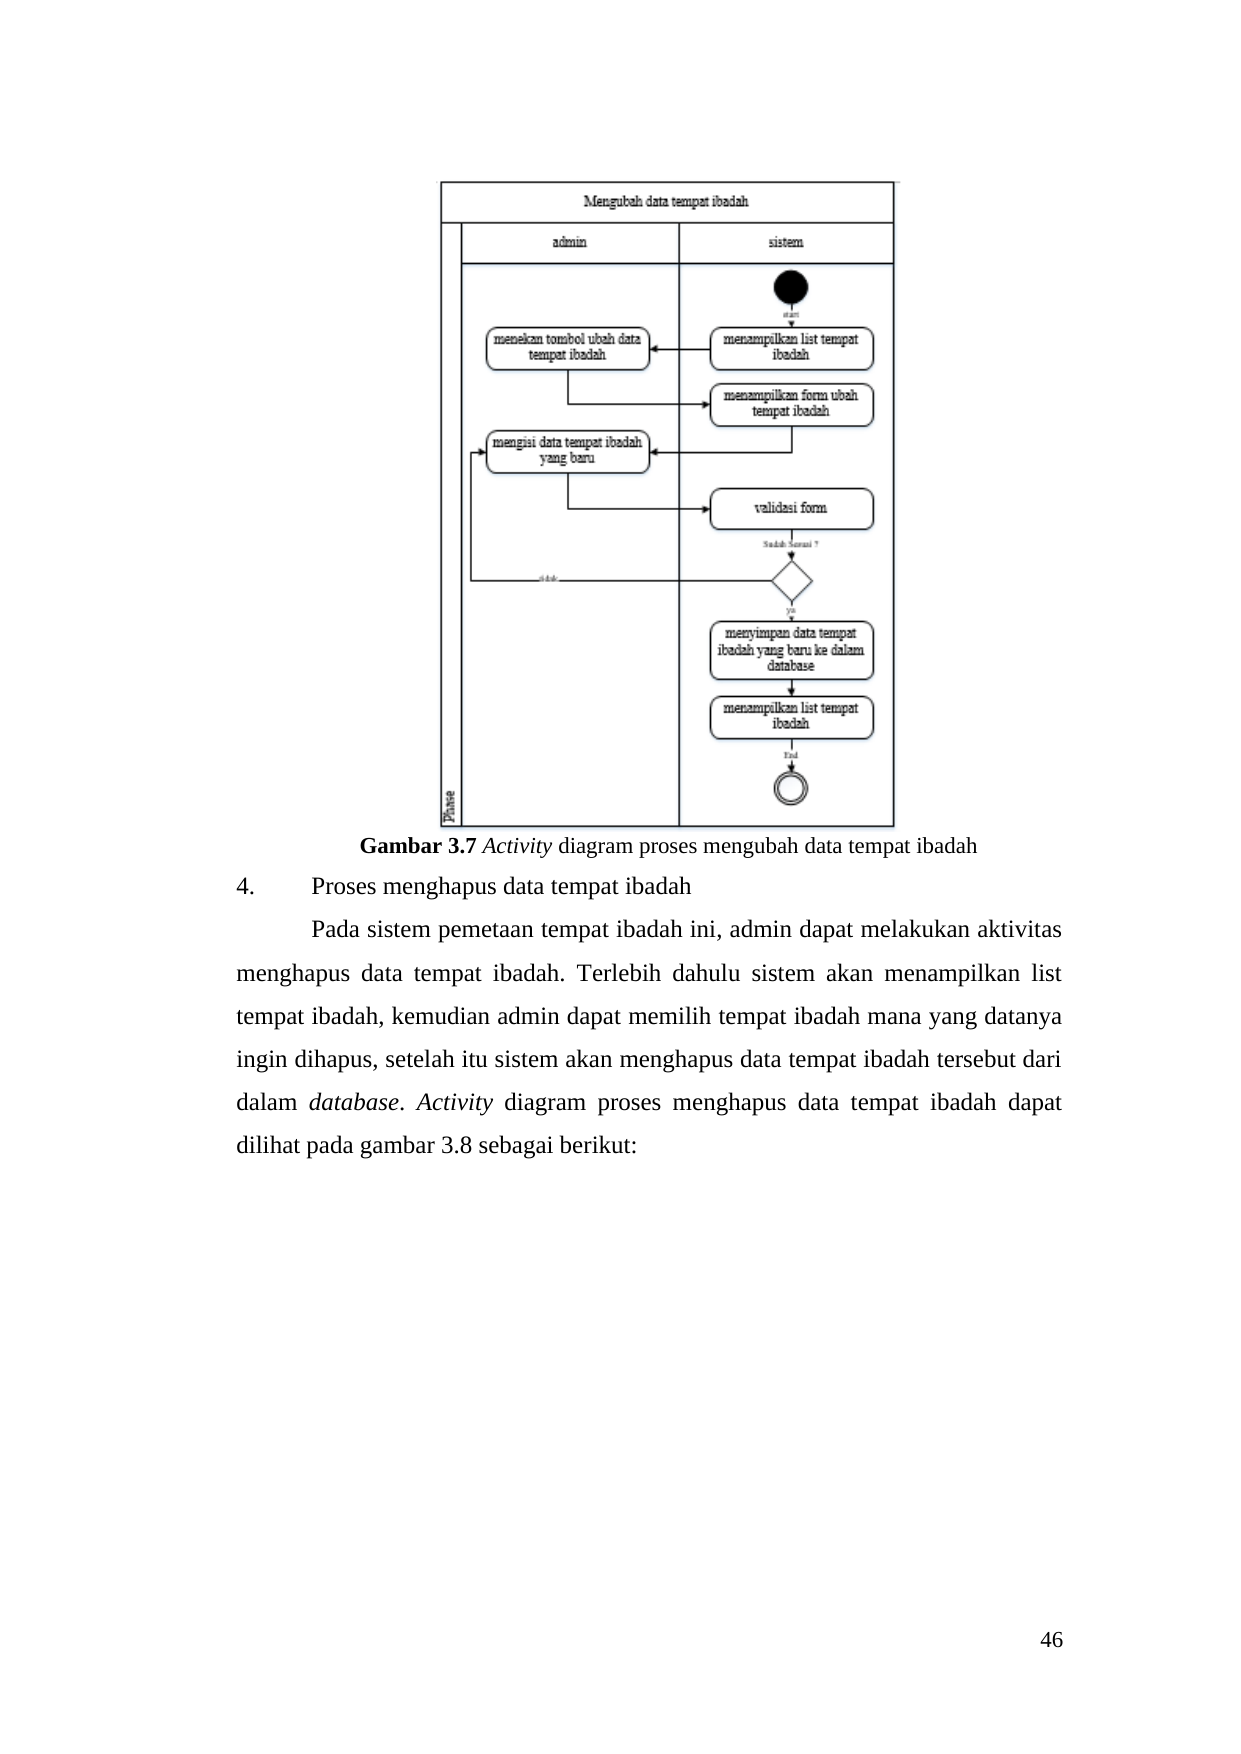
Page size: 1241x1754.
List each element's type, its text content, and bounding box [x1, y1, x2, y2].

subtitle Pada sistem pemetaan tempat ibadah ini, admin dapat melakukan aktivitas menghapus data tempat ibadah. Terlebih dahulu sistem akan menampilkan list tempat ibadah, kemudian admin dapat memilih tempat ibadah mana yang datanya ingin dihapus, setelah itu sistem akan menghapus data tempat ibadah tersebut dari dalam database. Activity diagram proses menghapus data tempat ibadah dapat dilihat pada gambar 3.8 sebagai berikut: [236, 914, 1063, 1159]
subtitle Proses menghapus data tempat ibadah [236, 871, 1063, 900]
subtitle Gambar 3.7 Activity diagram proses mengubah data tempat ibadah [274, 832, 1063, 858]
picture [436, 177, 901, 832]
